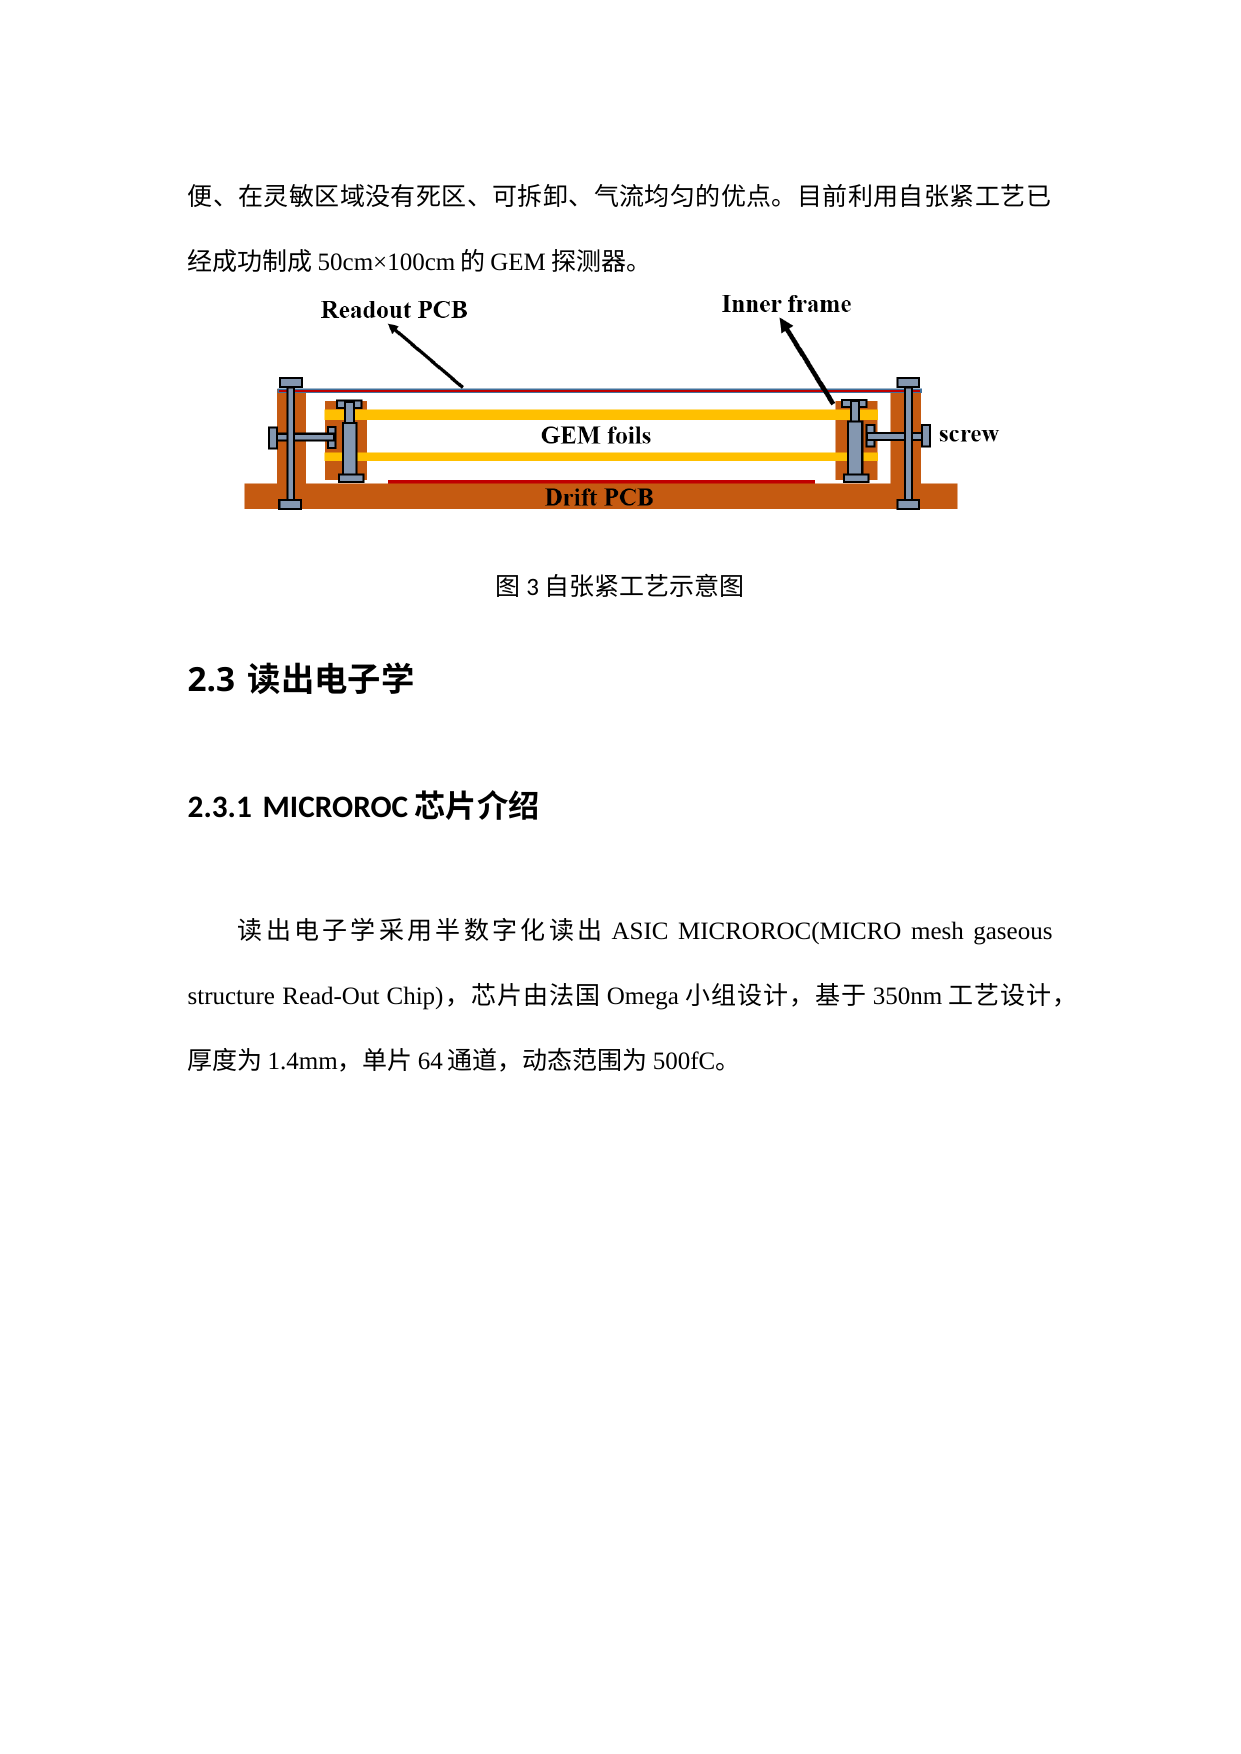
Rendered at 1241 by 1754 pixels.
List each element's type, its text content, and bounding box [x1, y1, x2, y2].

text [187, 162, 1053, 292]
text 读出电子学采用半数字化读出ASIC MICROROC(MICRO mesh gaseous structure Read-Out Chip)，芯片由法国Omega小组设计，基于350nm工艺设计，厚度为1.4mm，单片64通道，动态范围为500fC。 [187, 896, 1053, 1091]
subtitle 读出电子学 [187, 644, 1053, 709]
picture [238, 292, 1002, 522]
text 图 3 自张紧工艺示意图 [187, 552, 1053, 617]
subtitle MICROROC芯片介绍 [187, 771, 1053, 836]
